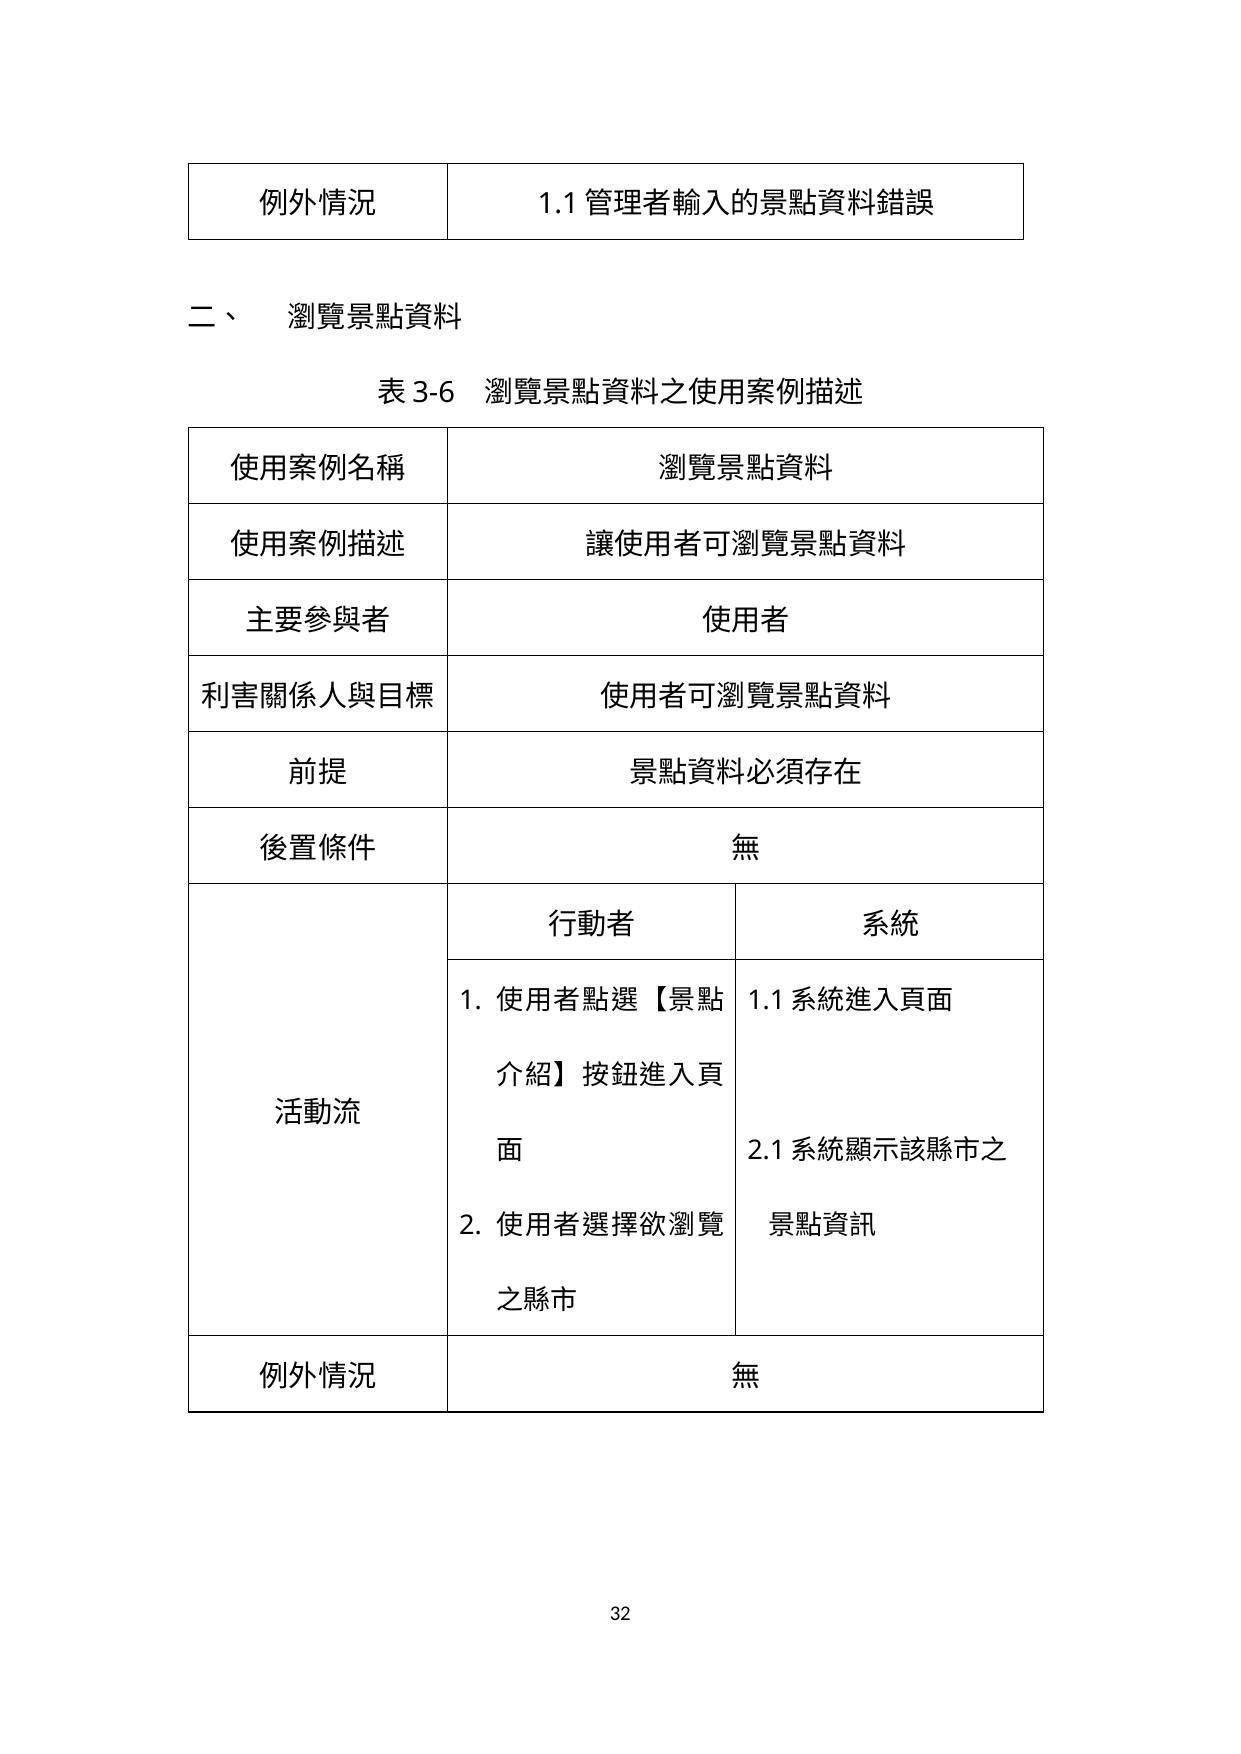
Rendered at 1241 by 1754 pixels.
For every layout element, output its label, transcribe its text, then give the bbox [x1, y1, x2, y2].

table_cell 例外情況 [189, 164, 447, 238]
table_cell 例外情況 [189, 1336, 447, 1411]
table_header 使用案例名稱 [189, 428, 447, 503]
table_cell 使用者 [448, 580, 1043, 655]
table_cell 活動流 [189, 884, 447, 1335]
table_header 瀏覽景點資料 [448, 428, 1043, 503]
table_cell 前提 [189, 732, 447, 807]
table_cell 讓使用者可瀏覽景點資料 [448, 504, 1043, 579]
table_cell 景點資料必須存在 [448, 732, 1043, 807]
table_cell 使用案例描述 [189, 504, 447, 579]
table_cell 無 [448, 808, 1043, 883]
table_cell 使用者點選【景點介紹】按鈕進入頁面 使用者選擇欲瀏覽之縣市 [448, 960, 735, 1335]
table_cell 主要參與者 [189, 580, 447, 655]
table_cell 1.1管理者輸入的景點資料錯誤 [448, 164, 1023, 238]
table_cell 行動者 [448, 884, 735, 959]
table_cell 無 [448, 1336, 1043, 1411]
list 瀏覽景點資料 [187, 277, 1053, 352]
table_cell 1.1系統進入頁面 2.1系統顯示該縣市之 景點資訊 [736, 960, 1043, 1335]
text 表3-6 瀏覽景點資料之使用案例描述 [187, 352, 1053, 427]
table_cell 利害關係人與目標 [189, 656, 447, 731]
table_cell 系統 [736, 884, 1043, 959]
table_cell 後置條件 [189, 808, 447, 883]
table_cell 使用者可瀏覽景點資料 [448, 656, 1043, 731]
